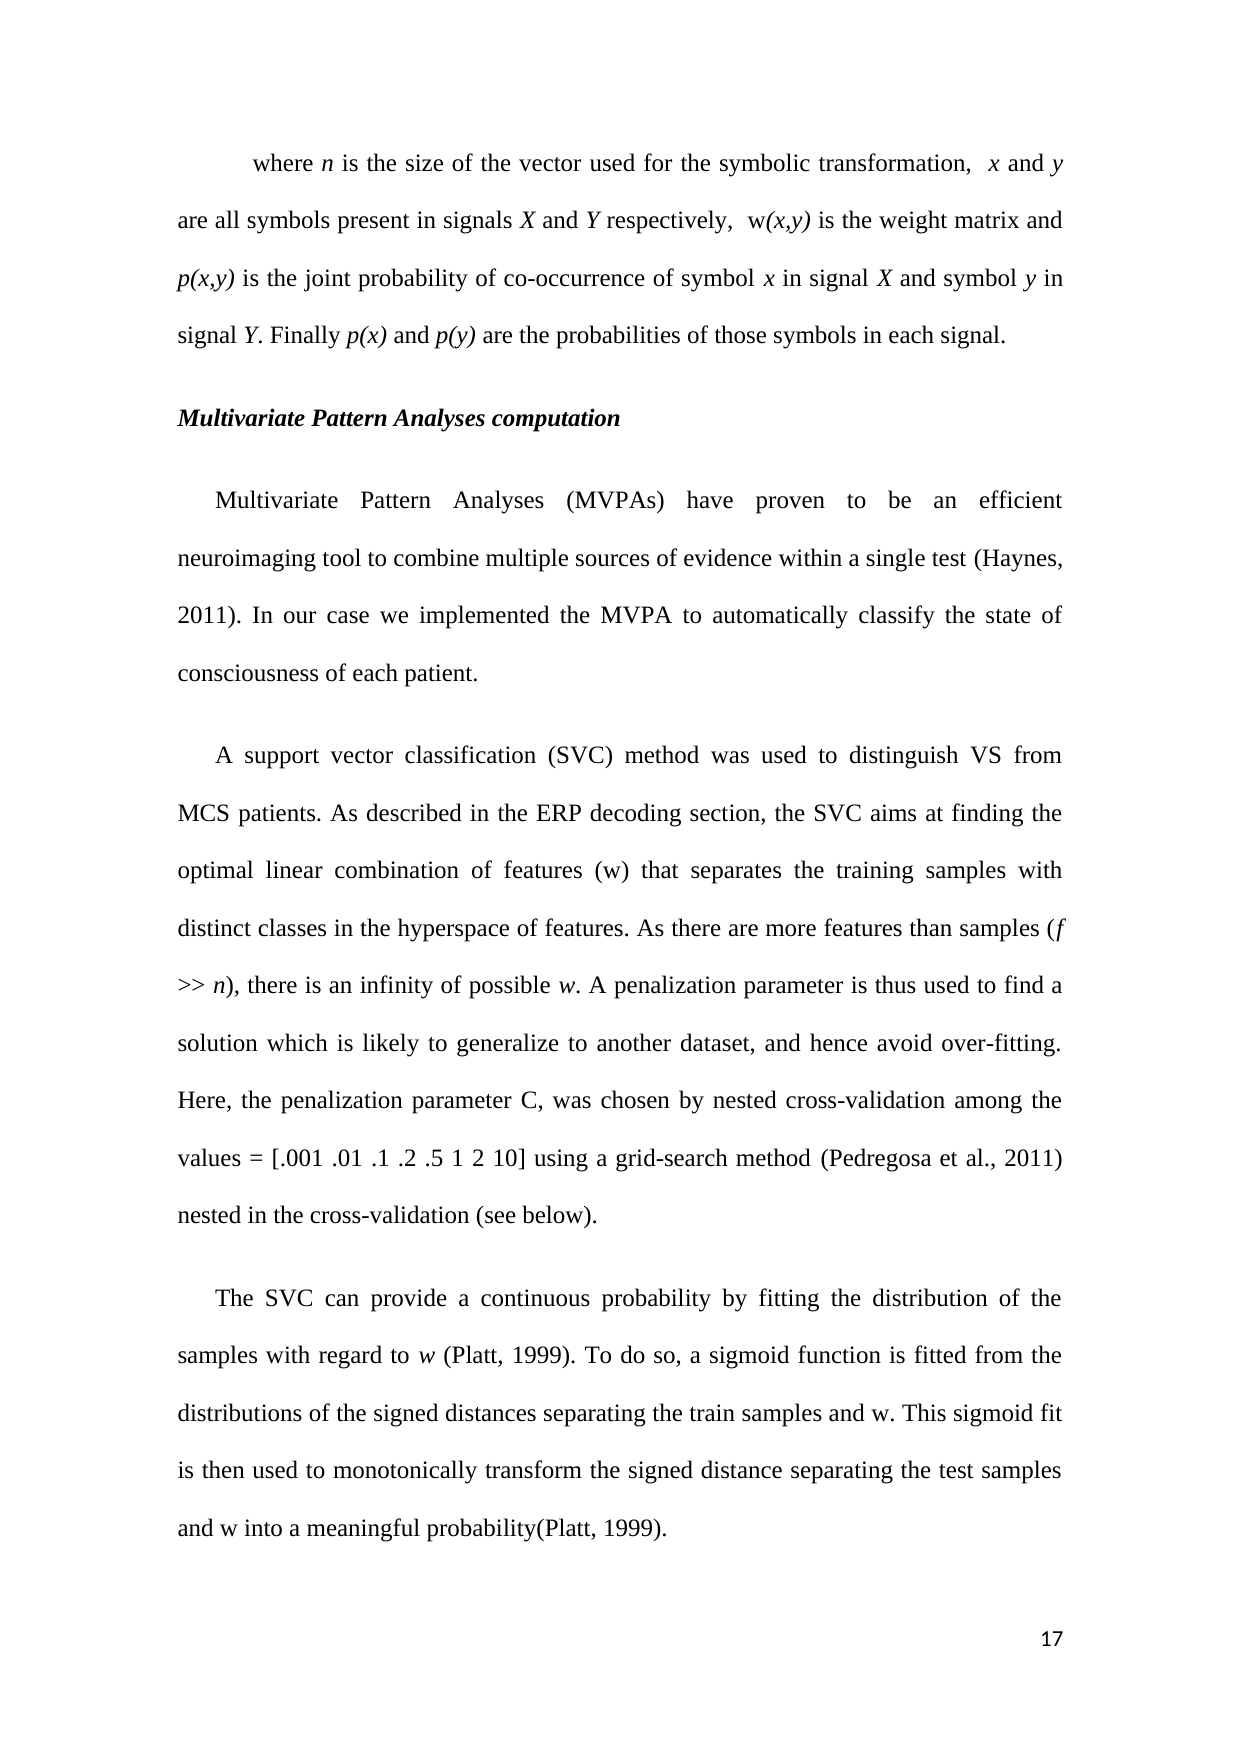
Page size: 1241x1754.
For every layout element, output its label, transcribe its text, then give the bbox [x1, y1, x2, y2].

text Multivariate Pattern Analyses (MVPAs) have proven to be an efficient neuroimaging tool to combine multiple sources of evidence within a single test (Haynes, 2011). In our case we implemented the MVPA to automatically classify the state of consciousness of each patient. [177, 485, 1063, 686]
text A support vector classification (SVC) method was used to distinguish VS from MCS patients. As described in the ERP decoding section, the SVC aims at finding the optimal linear combination of features (w) that separates the training samples with distinct classes in the hyperspace of features. As there are more features than samples (f >> n), there is an infinity of possible w. A penalization parameter is thus used to find a solution which is likely to generalize to another dataset, and hence avoid over-fitting. Here, the penalization parameter C, was chosen by nested cross-validation among the values = [.001 .01 .1 .2 .5 1 2 10] using a grid-search method (Pedregosa et al., 2011) nested in the cross-validation (see below). [177, 740, 1063, 1229]
text Multivariate Pattern Analyses computation [177, 403, 1063, 431]
text where n is the size of the vector used for the symbolic transformation, x and y are all symbols present in signals X and Y respectively, w(x,y) is the weight matrix and p(x,y) is the joint probability of co-occurrence of symbol x in signal X and symbol y in signal Y. Finally p(x) and p(y) are the probabilities of those symbols in each signal. [177, 148, 1063, 349]
text The SVC can provide a continuous probability by fitting the distribution of the samples with regard to w (Platt, 1999). To do so, a sigmoid function is fitted from the distributions of the signed distances separating the train samples and w. This sigmoid fit is then used to monotonically transform the signed distance separating the test samples and w into a meaningful probability(Platt, 1999). [177, 1283, 1063, 1541]
